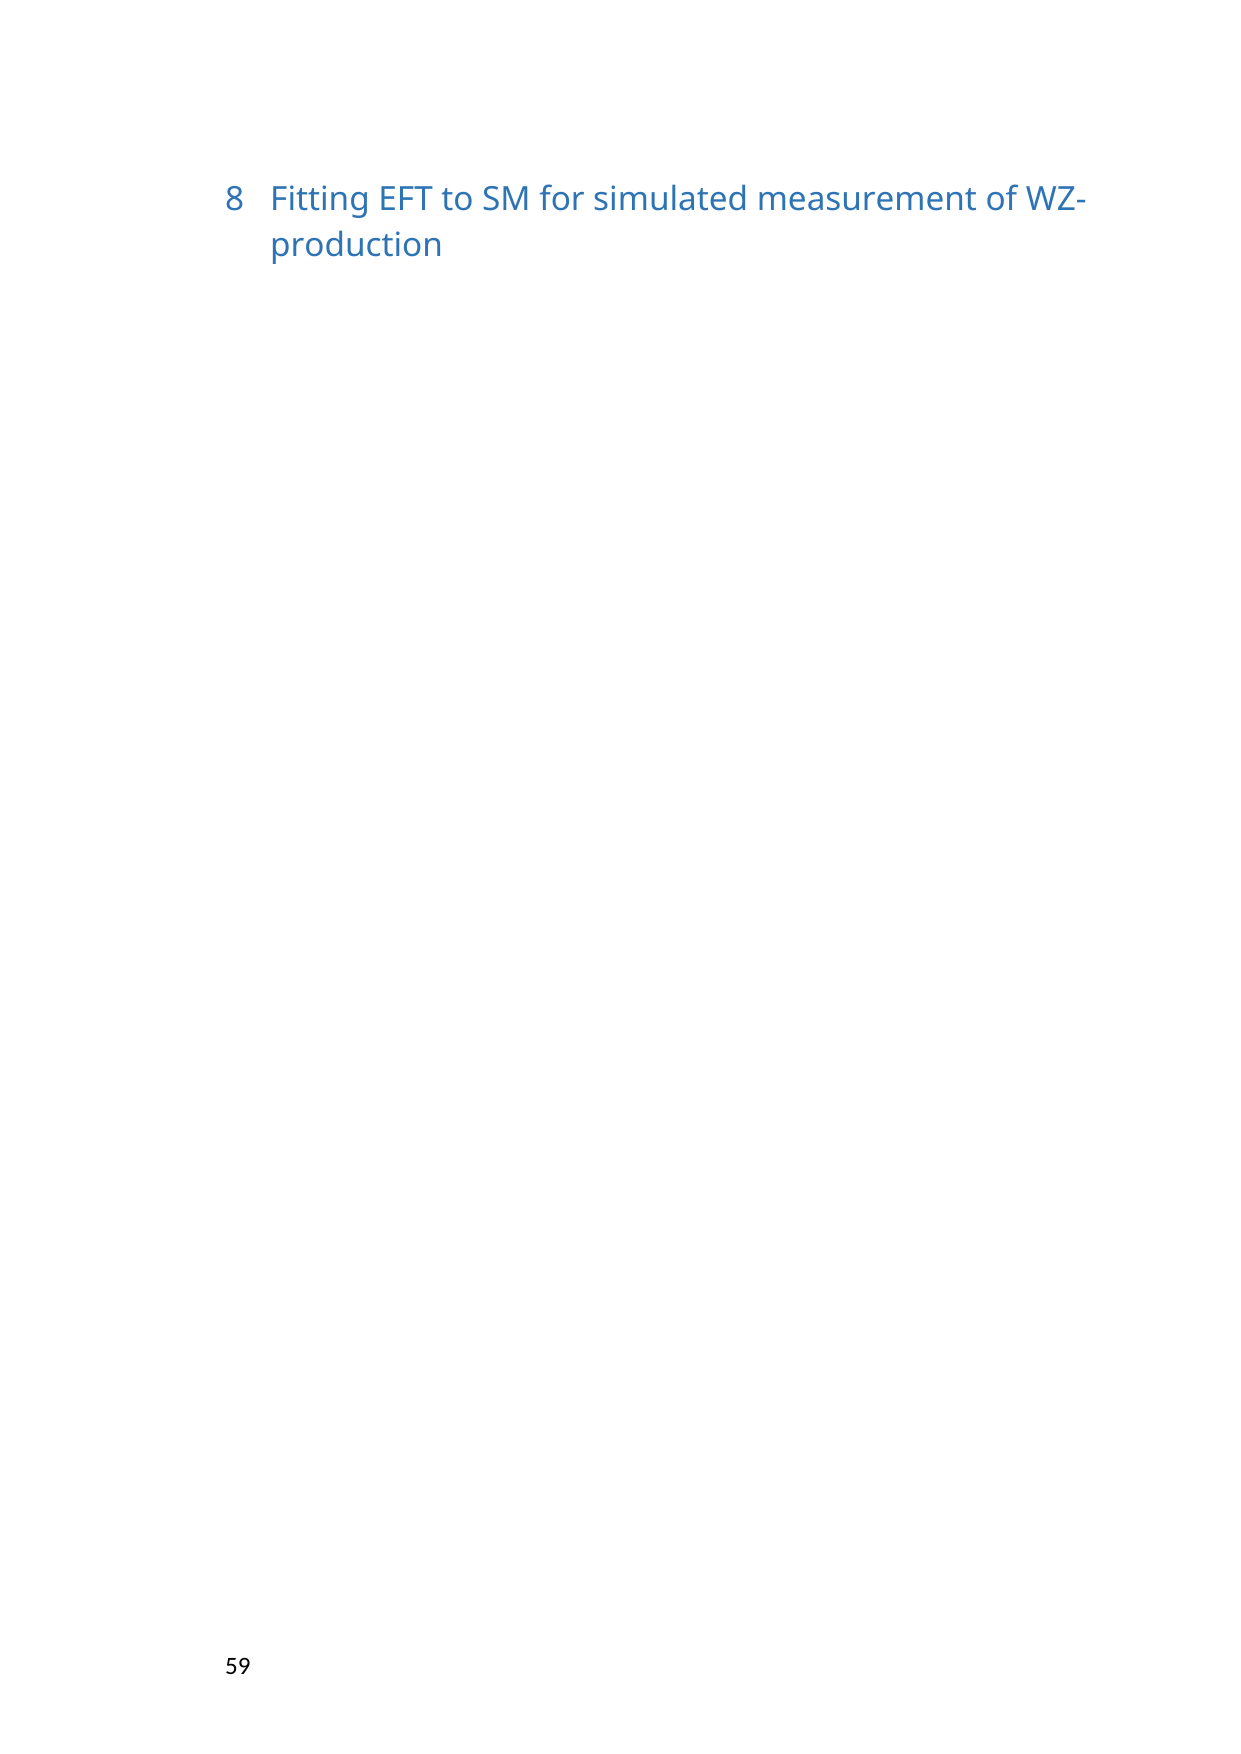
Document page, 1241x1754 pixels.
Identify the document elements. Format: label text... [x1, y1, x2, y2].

subtitle Fitting EFT to SM for simulated measurement of WZ-production [225, 175, 1090, 266]
